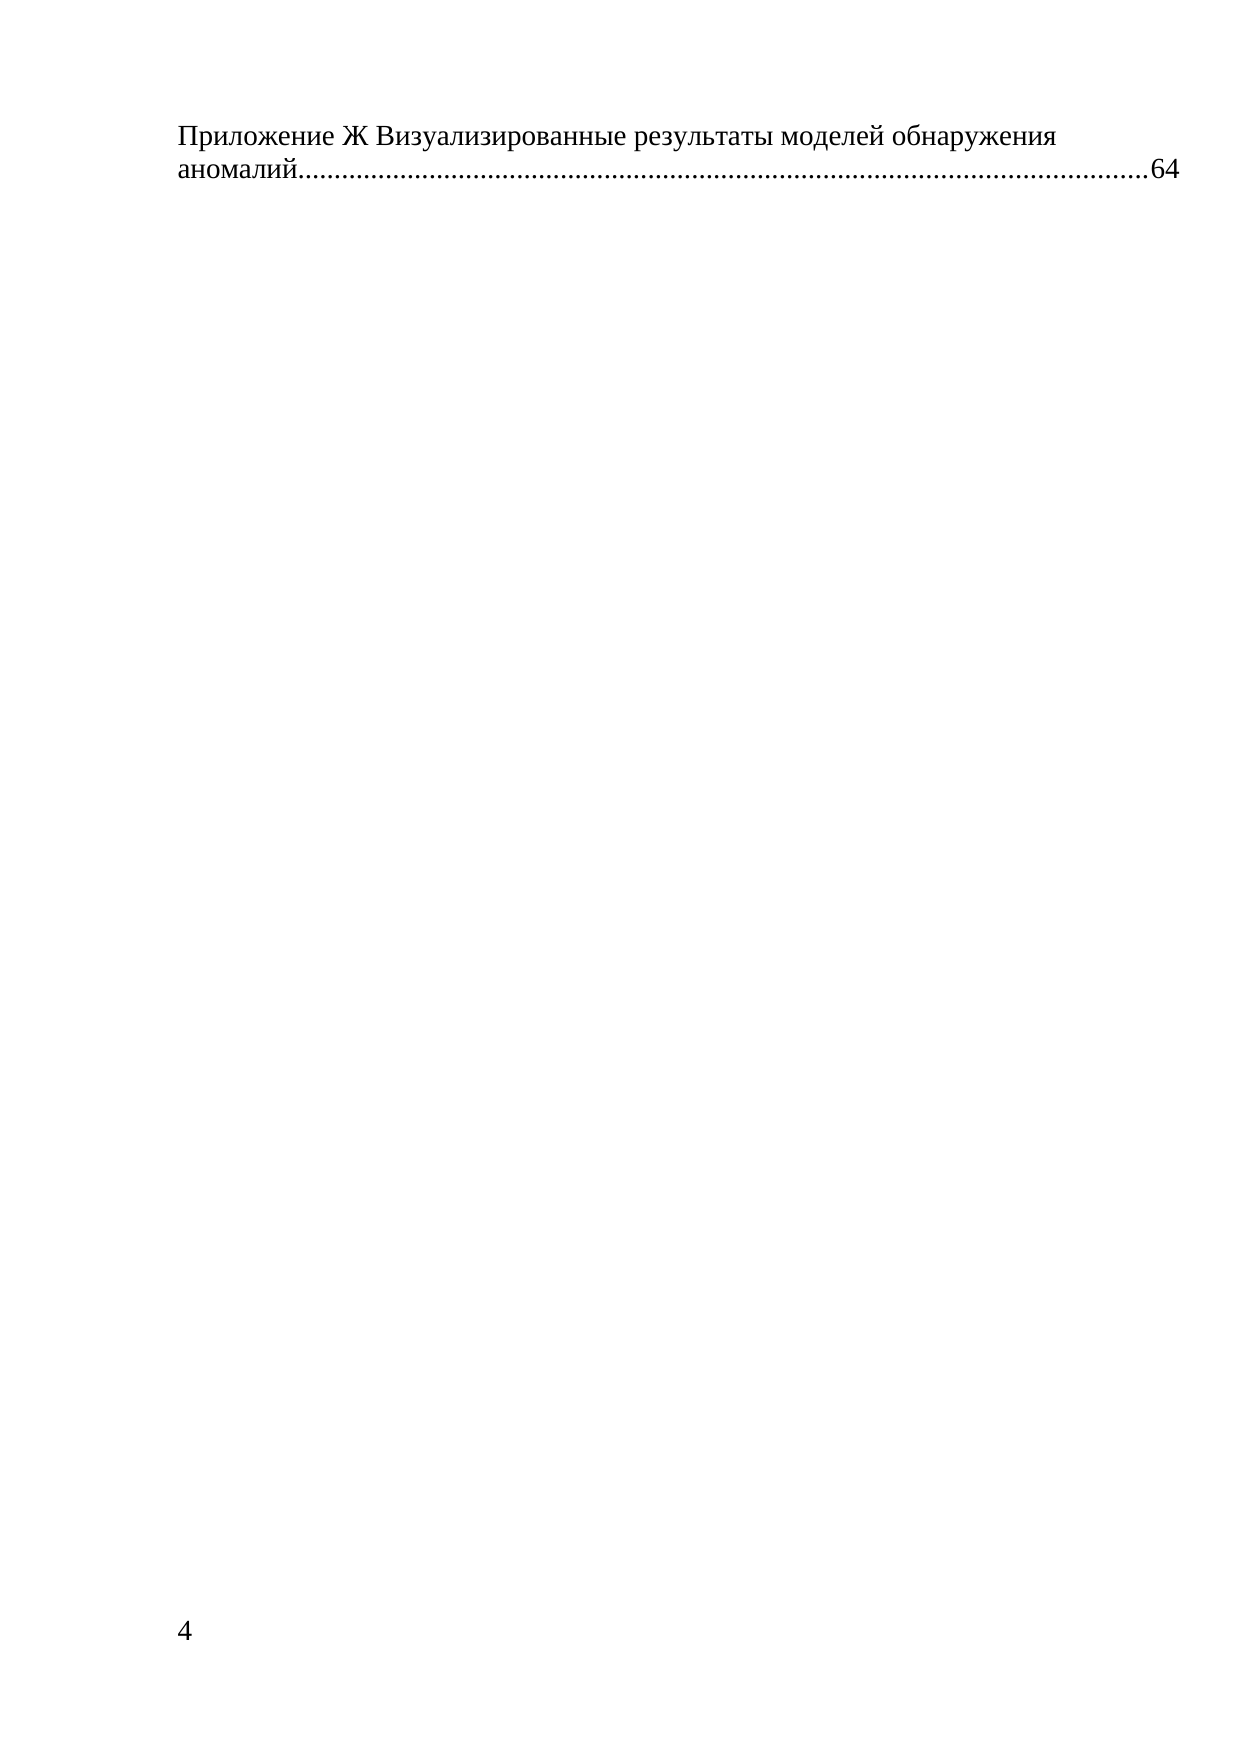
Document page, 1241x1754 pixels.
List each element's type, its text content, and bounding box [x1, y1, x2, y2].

text Приложение Ж Визуализированные результаты моделей обнаружения аномалий 64 [177, 118, 1181, 185]
